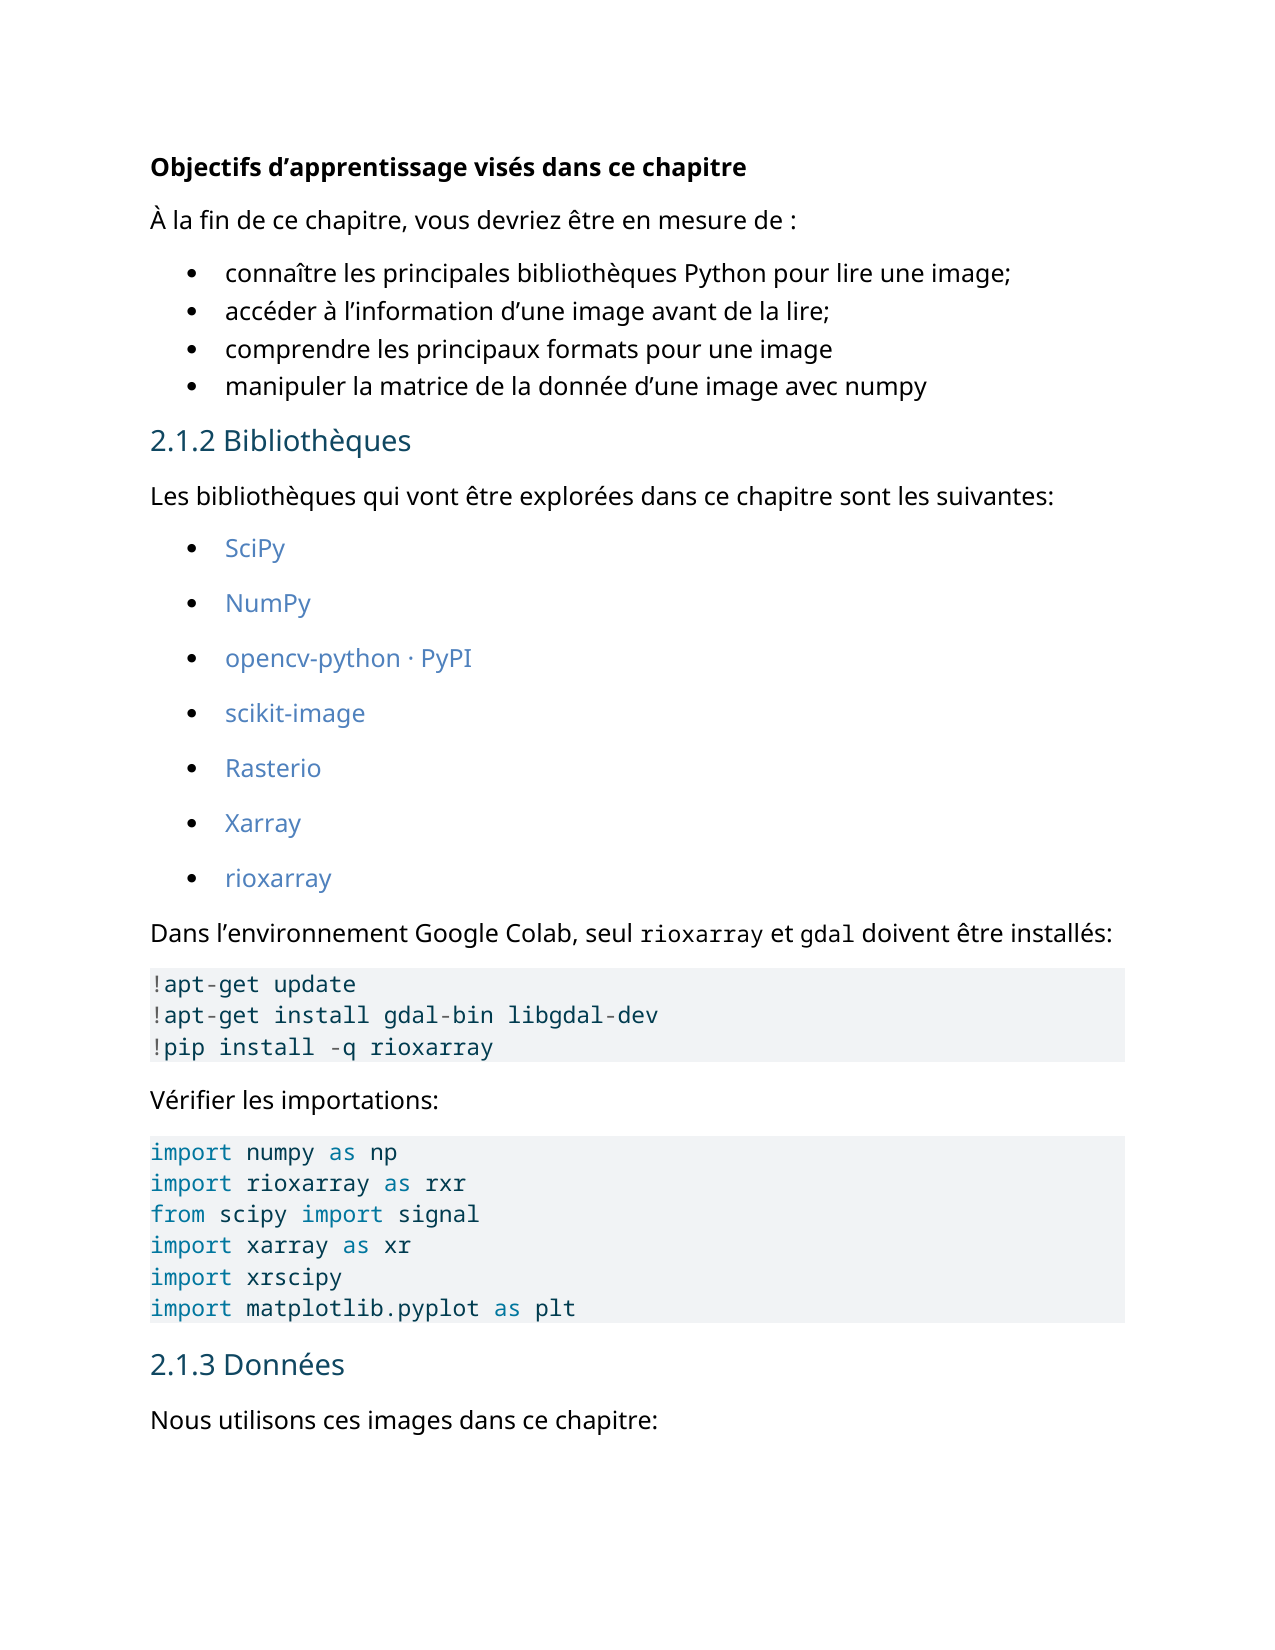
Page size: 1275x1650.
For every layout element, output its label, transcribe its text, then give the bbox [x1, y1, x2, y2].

text Objectifs d’apprentissage visés dans ce chapitre [150, 150, 1125, 184]
text Nous utilisons ces images dans ce chapitre: [150, 1402, 1125, 1436]
list accéder à l’information d’une image avant de la lire; [187, 293, 1125, 327]
text Dans l’environnement Google Colab, seul rioxarray et gdal doivent être installés: [150, 915, 1125, 949]
list connaître les principales bibliothèques Python pour lire une image; [187, 256, 1125, 290]
list Rasterio [187, 751, 1125, 785]
list opencv-python · PyPI [187, 641, 1125, 675]
text import numpy as np import rioxarray as rxr from scipy import signal import xarray as xr import xrscipy import matplotlib.pyplot as plt [342, 1136, 1125, 1323]
list manipuler la matrice de la donnée d’une image avec numpy [187, 369, 1125, 403]
list Xarray [187, 806, 1125, 839]
text À la fin de ce chapitre, vous devriez être en mesure de : [150, 203, 1125, 237]
subtitle 2.1.2 Bibliothèques [150, 420, 1125, 459]
list comprendre les principaux formats pour une image [187, 331, 1125, 365]
subtitle 2.1.3 Données [150, 1344, 1125, 1383]
list scikit-image [187, 696, 1125, 730]
list rioxarray [187, 860, 1125, 894]
text !apt-get update !apt-get install gdal-bin libgdal-dev !pip install -q rioxarray [356, 968, 1125, 1062]
list NumPy [187, 586, 1125, 620]
text Les bibliothèques qui vont être explorées dans ce chapitre sont les suivantes: [150, 478, 1125, 512]
text Vérifier les importations: [150, 1083, 1125, 1117]
list SciPy [187, 531, 1125, 565]
